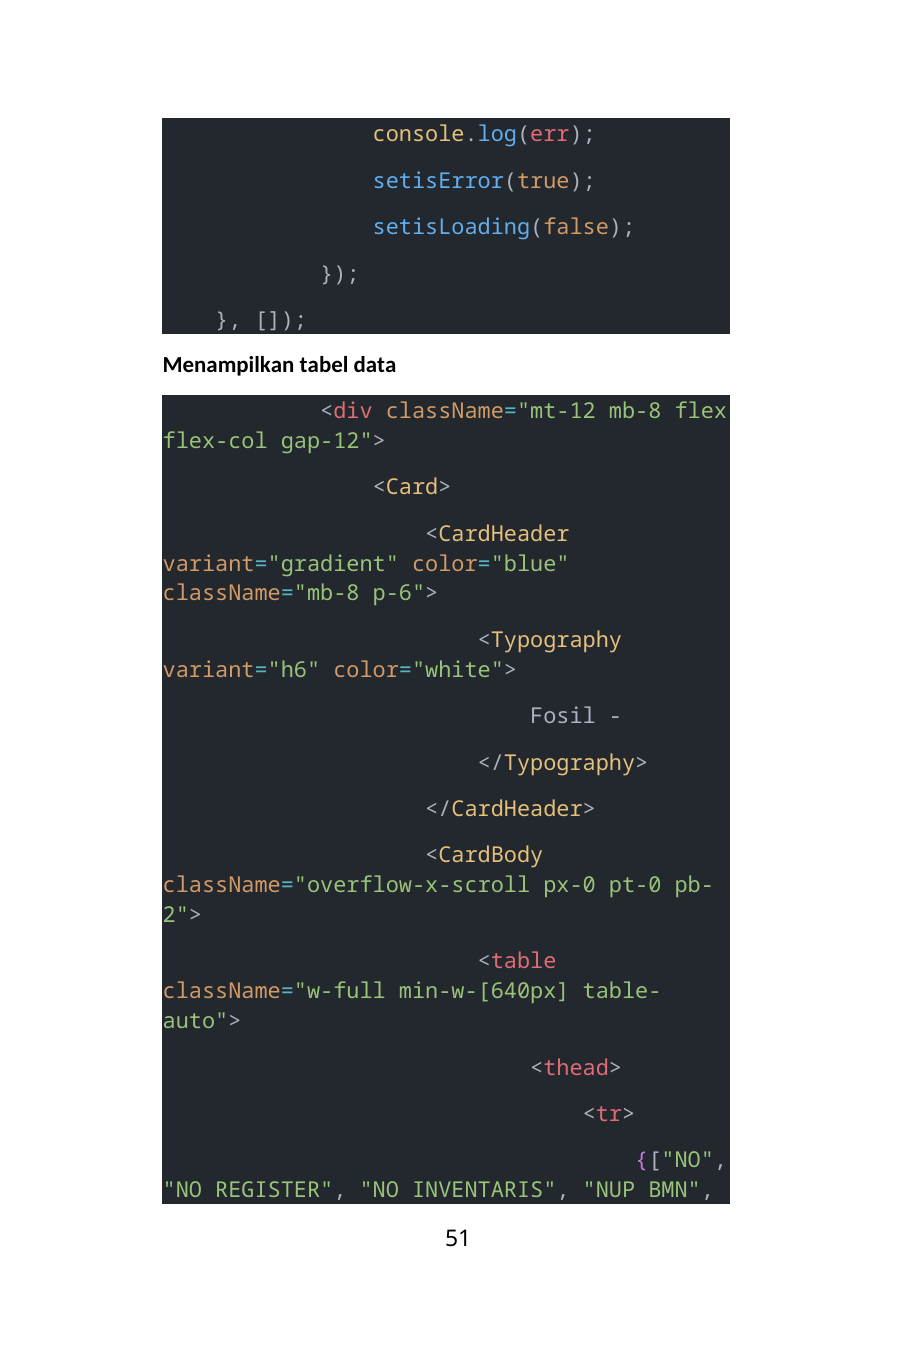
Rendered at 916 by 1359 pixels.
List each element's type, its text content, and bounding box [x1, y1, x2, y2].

text <table className="w-full min-w-[640px] table-auto"> [162, 946, 730, 1035]
text <div className="mt-12 mb-8 flex flex-col gap-12"> [162, 395, 730, 455]
text <Typography variant="h6" color="white"> [162, 624, 730, 683]
text console.log(err); [162, 118, 730, 148]
text }, []); [162, 304, 730, 334]
text <Card> [162, 471, 730, 501]
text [162, 1144, 730, 1204]
text }); [162, 257, 730, 287]
text setisError(true); [162, 164, 730, 194]
text Fosil - [162, 700, 730, 730]
text <CardHeader variant="gradient" color="blue" className="mb-8 p-6"> [162, 518, 730, 607]
text Menampilkan tabel data [162, 350, 730, 378]
text <thead> [162, 1052, 730, 1081]
text <tr> [162, 1098, 730, 1128]
text setisLoading(false); [162, 211, 730, 241]
text </Typography> [162, 747, 730, 776]
text </CardHeader> [162, 793, 730, 823]
text <CardBody className="overflow-x-scroll px-0 pt-0 pb-2"> [162, 839, 730, 929]
